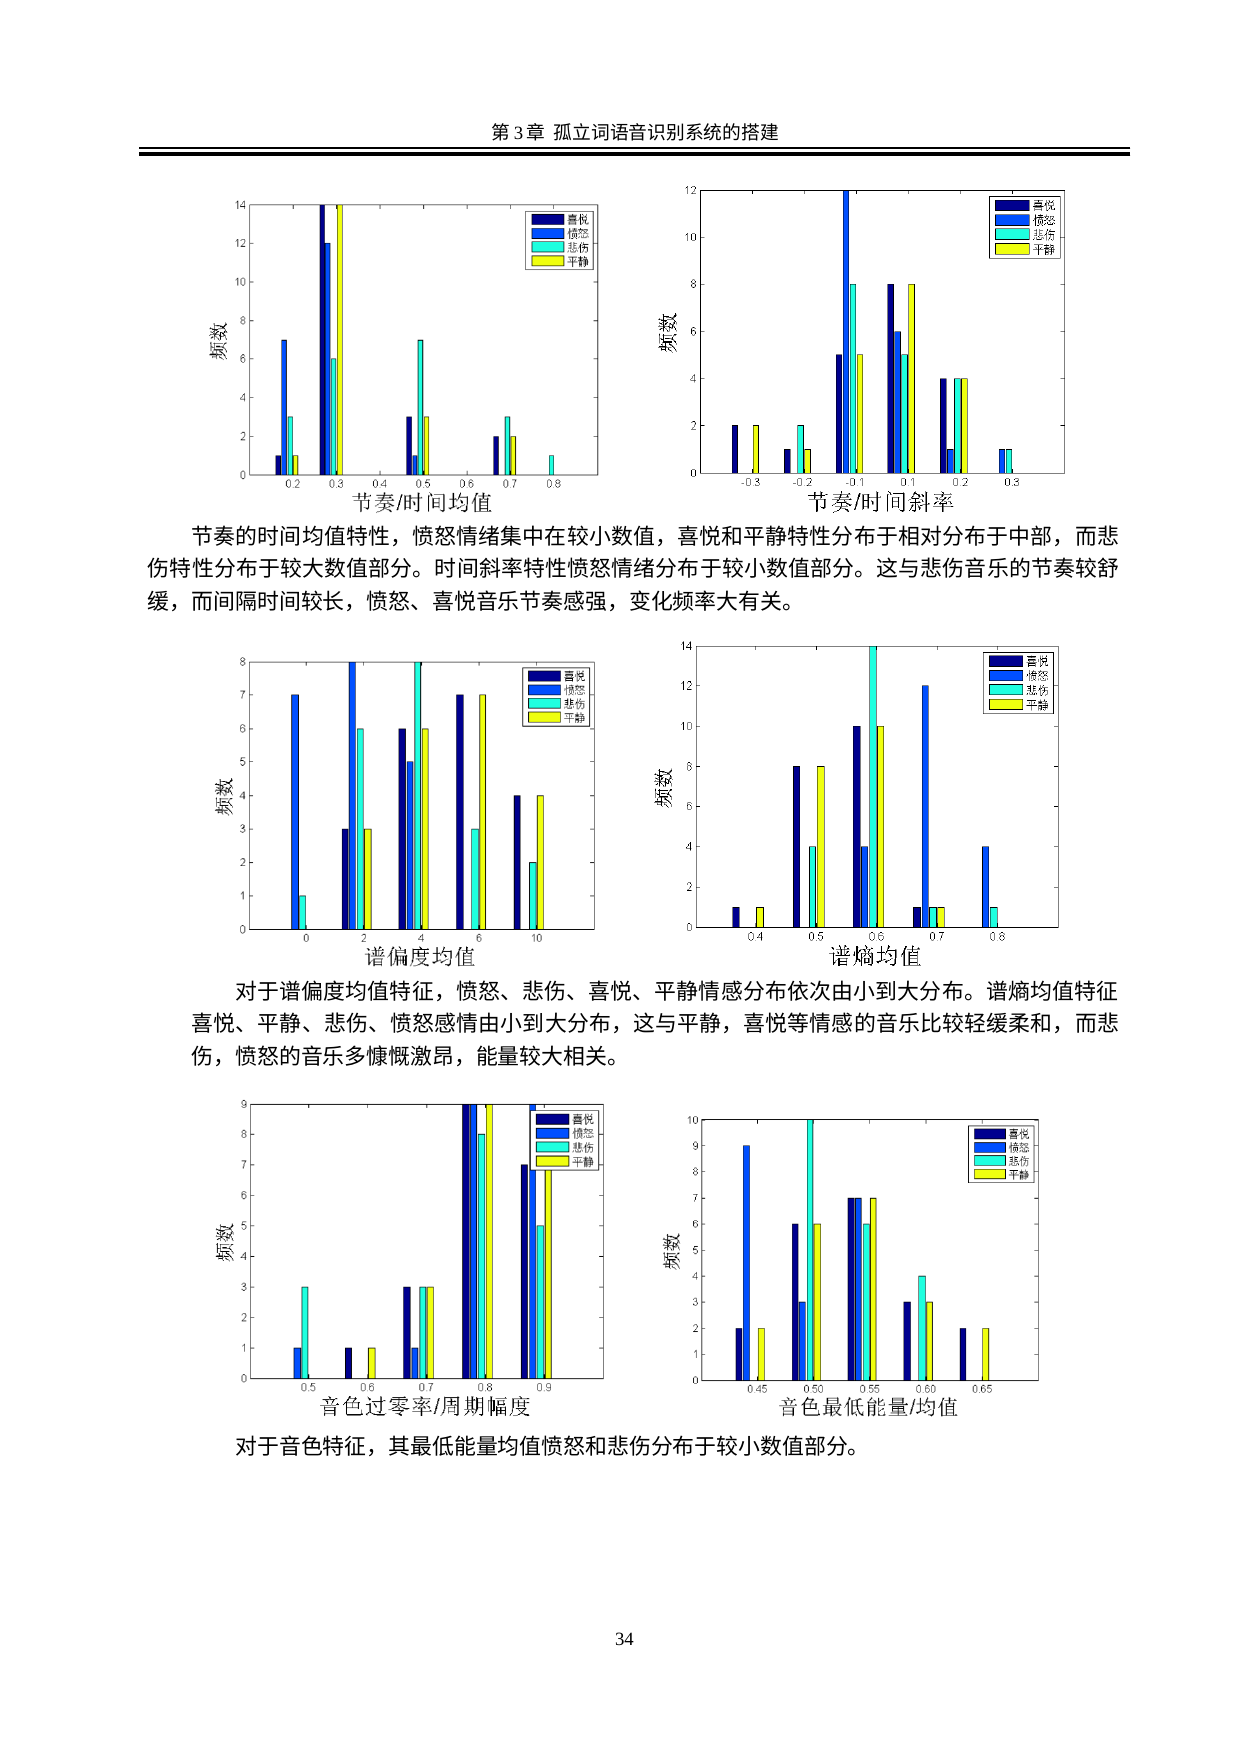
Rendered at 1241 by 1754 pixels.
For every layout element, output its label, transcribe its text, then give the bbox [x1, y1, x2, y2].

picture [191, 163, 1109, 516]
text 对于谱偏度均值特征，愤怒、悲伤、喜悦、平静情感分布依次由小到大分布。谱熵均值特征，喜悦、平静、悲伤、愤怒感情由小到大分布，这与平静，喜悦等情感的音乐比较轻缓柔和，而悲伤，愤怒的音乐多慷慨激昂，能量较大相关。 [191, 973, 1122, 1071]
picture [191, 619, 1102, 970]
text 节奏的时间均值特性，愤怒情绪集中在较小数值，喜悦和平静特性分布于相对分布于中部，而悲伤特性分布于较大数值部分。时间斜率特性愤怒情绪分布于较小数值部分。这与悲伤音乐的节奏较舒缓，而间隔时间较长，愤怒、喜悦音乐节奏感强，变化频率大有关。 [148, 518, 1122, 616]
picture [191, 1079, 1079, 1420]
text 对于音色特征，其最低能量均值愤怒和悲伤分布于较小数值部分。 [191, 1428, 1122, 1461]
